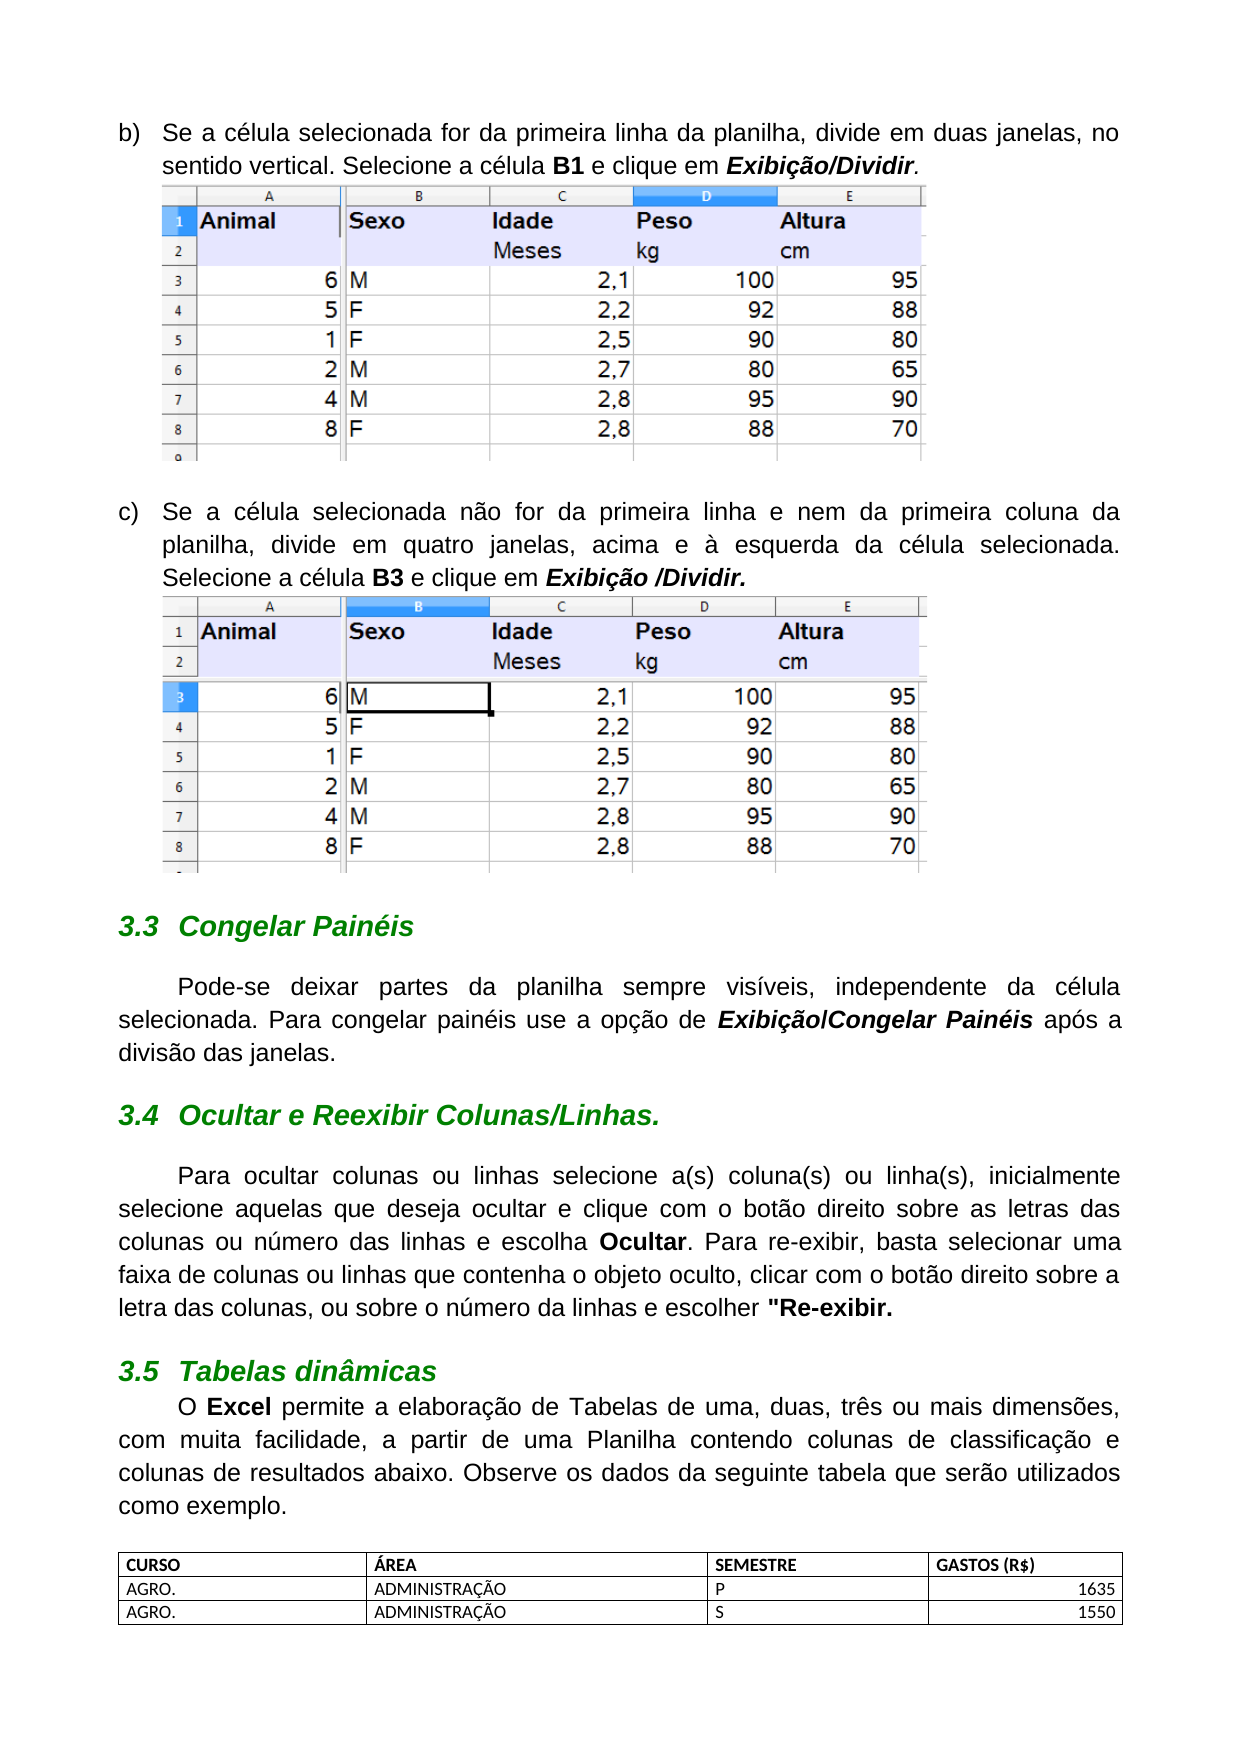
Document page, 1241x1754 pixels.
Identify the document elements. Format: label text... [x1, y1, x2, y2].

table_cell AGRO. [119, 1577, 366, 1600]
table_header SEMESTRE [708, 1553, 928, 1576]
text Para ocultar colunas ou linhas selecione a(s) coluna(s) ou linha(s), inicialmente selecione aquelas que deseja ocultar e clique com o botão direito sobre as letras das colunas ou número das linhas e escolha Ocultar. Para re-exibir, basta selecionar uma faixa de colunas ou linhas que contenha o objeto oculto, clicar com o botão direito sobre a letra das colunas, ou sobre o número da linhas e escolher "Re-exibir. [118, 1161, 1122, 1322]
picture [161, 184, 927, 461]
table_header GASTOS (R$) [929, 1553, 1122, 1576]
picture [162, 596, 928, 873]
list Se a célula selecionada não for da primeira linha e nem da primeira coluna da planilha, divide em quatro janelas, acima e à esquerda da célula selecionada. Selecione a célula B3 e clique em Exibição /Dividir. [118, 497, 1122, 592]
table_cell ADMINISTRAÇÃO [367, 1577, 707, 1600]
table_cell 1635 [929, 1577, 1122, 1600]
text Pode-se deixar partes da planilha sempre visíveis, independente da célula selecionada. Para congelar painéis use a opção de Exibição/Congelar Painéis após a divisão das janelas. [118, 972, 1122, 1067]
list Se a célula selecionada for da primeira linha da planilha, divide em duas janelas, no sentido vertical. Selecione a célula B1 e clique em Exibição/Dividir. [118, 118, 1122, 180]
table_cell P [708, 1577, 928, 1600]
subtitle Congelar Painéis [118, 909, 1122, 943]
table_cell AGRO. [119, 1601, 366, 1624]
table_cell S [708, 1601, 928, 1624]
table_header ÁREA [367, 1553, 707, 1576]
subtitle Tabelas dinâmicas [118, 1354, 1122, 1387]
table_cell ADMINISTRAÇÃO [367, 1601, 707, 1624]
subtitle Ocultar e Reexibir Colunas/Linhas. [118, 1098, 1122, 1132]
table_header CURSO [119, 1553, 366, 1576]
text O Excel permite a elaboração de Tabelas de uma, duas, três ou mais dimensões, com muita facilidade, a partir de uma Planilha contendo colunas de classificação e colunas de resultados abaixo. Observe os dados da seguinte tabela que serão utilizados como exemplo. [118, 1392, 1122, 1520]
table_cell 1550 [929, 1601, 1122, 1624]
